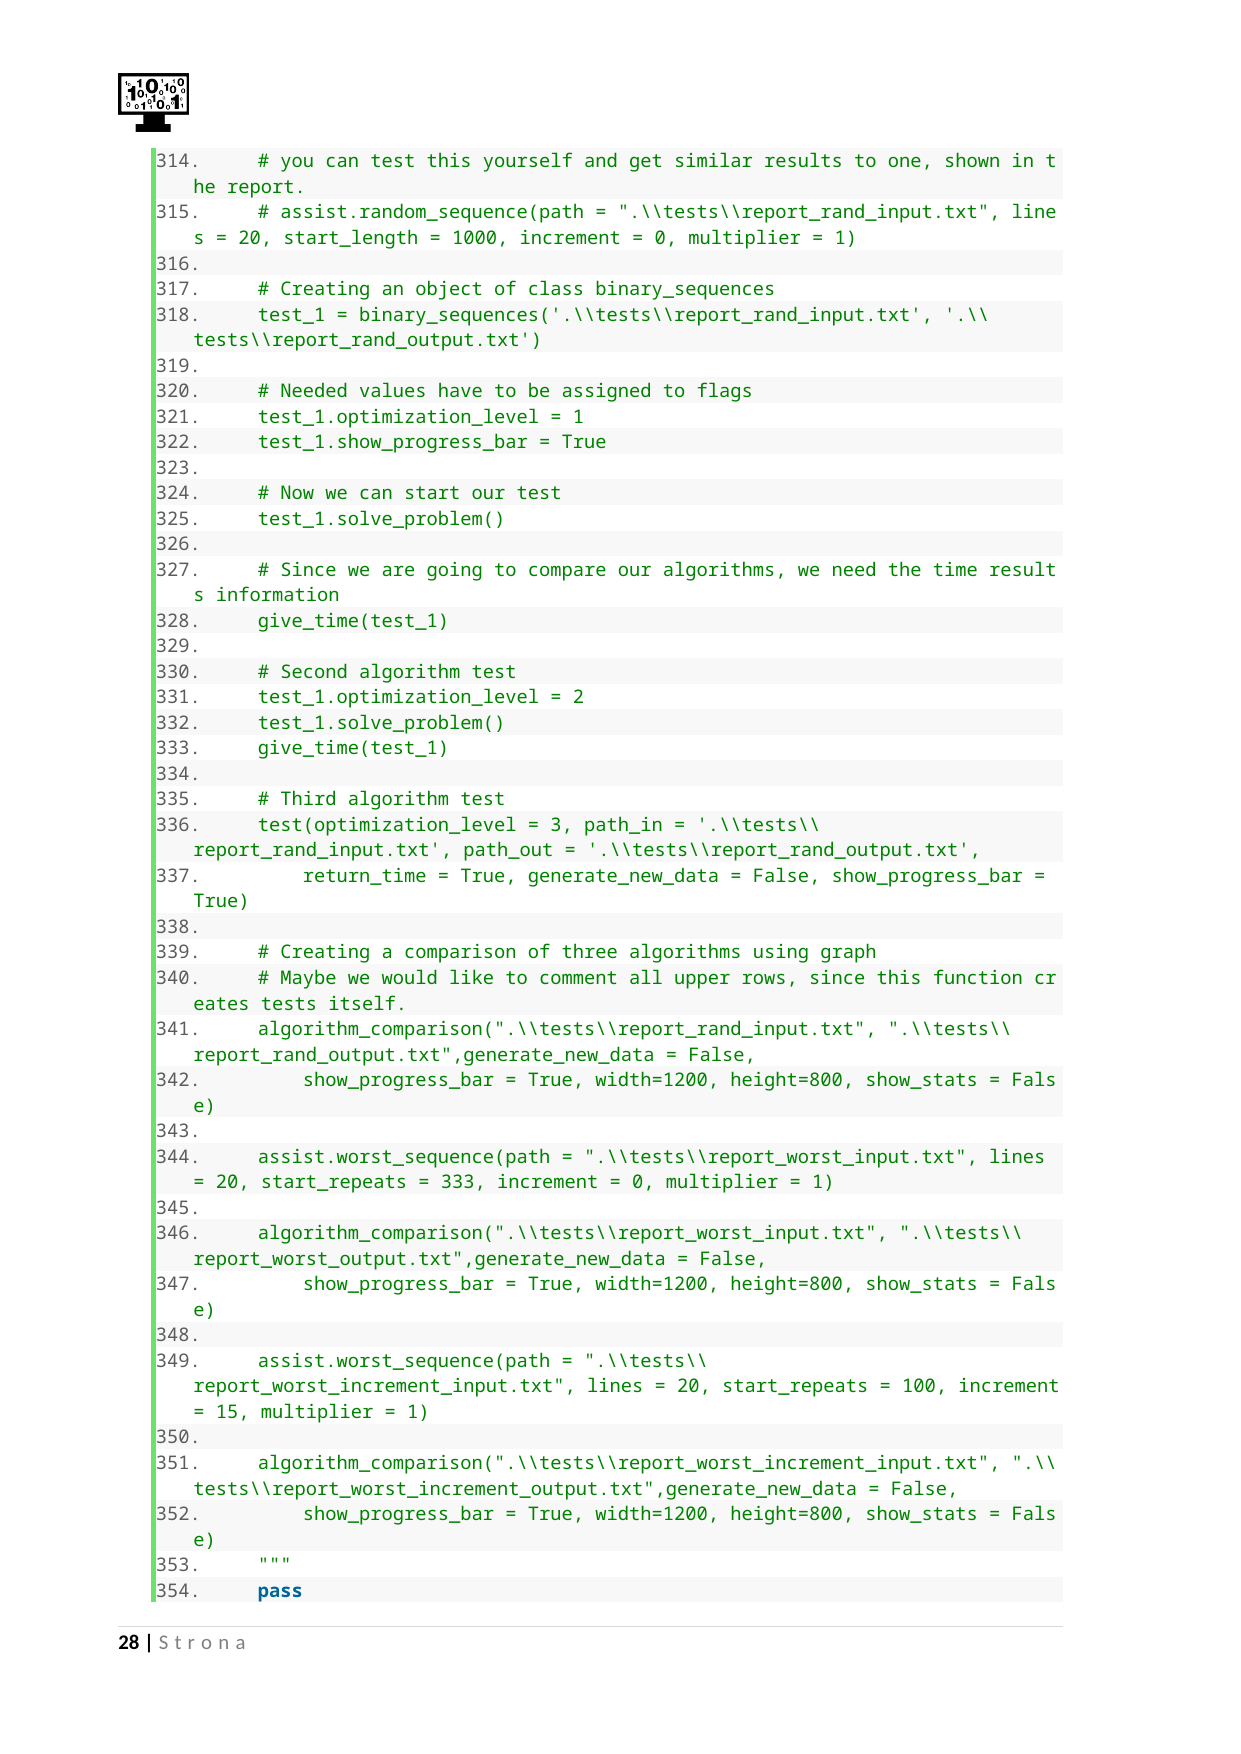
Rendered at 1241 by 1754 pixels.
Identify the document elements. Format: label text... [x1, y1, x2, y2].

list return_time = True, generate_new_data = False, show_progress_bar = True) [156, 862, 1063, 913]
list algorithm_comparison(".\\tests\\report_rand_input.txt", ".\\tests\\report_rand_output.txt",generate_new_data = False, [156, 1015, 1063, 1066]
list assist.worst_sequence(path = ".\\tests\\report_worst_increment_input.txt", lines = 20, start_repeats = 100, increment = 15, multiplier = 1) [156, 1347, 1063, 1424]
list # Maybe we would like to comment all upper rows, since this function creates tests itself. [156, 964, 1063, 1015]
list algorithm_comparison(".\\tests\\report_worst_increment_input.txt", ".\\tests\\report_worst_increment_output.txt",generate_new_data = False, [156, 1449, 1063, 1500]
list # Second algorithm test [156, 658, 1063, 684]
list give_time(test_1) [156, 607, 1063, 633]
list pass [156, 1577, 1063, 1602]
list algorithm_comparison(".\\tests\\report_worst_input.txt", ".\\tests\\report_worst_output.txt",generate_new_data = False, [156, 1219, 1063, 1271]
list assist.worst_sequence(path = ".\\tests\\report_worst_input.txt", lines = 20, start_repeats = 333, increment = 0, multiplier = 1) [156, 1143, 1063, 1194]
list test_1.optimization_level = 1 [156, 403, 1063, 428]
picture [118, 73, 189, 132]
list # Needed values have to be assigned to flags [156, 377, 1063, 403]
list show_progress_bar = True, width=1200, height=800, show_stats = False) [156, 1500, 1063, 1551]
list """ [156, 1551, 1063, 1577]
list # Creating an object of class binary_sequences [156, 275, 1063, 301]
list # Creating a comparison of three algorithms using graph [156, 939, 1063, 964]
list # Third algorithm test [156, 786, 1063, 811]
list give_time(test_1) [156, 735, 1063, 760]
list # assist.random_sequence(path = ".\\tests\\report_rand_input.txt", lines = 20, start_length = 1000, increment = 0, multiplier = 1) [156, 199, 1063, 250]
list test_1.solve_problem() [156, 709, 1063, 735]
list test_1 = binary_sequences('.\\tests\\report_rand_input.txt', '.\\tests\\report_rand_output.txt') [156, 301, 1063, 352]
list test_1.optimization_level = 2 [156, 684, 1063, 709]
list # Since we are going to compare our algorithms, we need the time results information [156, 556, 1063, 607]
list test_1.solve_problem() [156, 505, 1063, 531]
list # you can test this yourself and get similar results to one, shown in the report. [156, 148, 1063, 199]
list show_progress_bar = True, width=1200, height=800, show_stats = False) [156, 1066, 1063, 1117]
list test_1.show_progress_bar = True [156, 428, 1063, 454]
list show_progress_bar = True, width=1200, height=800, show_stats = False) [156, 1271, 1063, 1322]
list test(optimization_level = 3, path_in = '.\\tests\\report_rand_input.txt', path_out = '.\\tests\\report_rand_output.txt', [156, 811, 1063, 862]
list # Now we can start our test [156, 479, 1063, 505]
